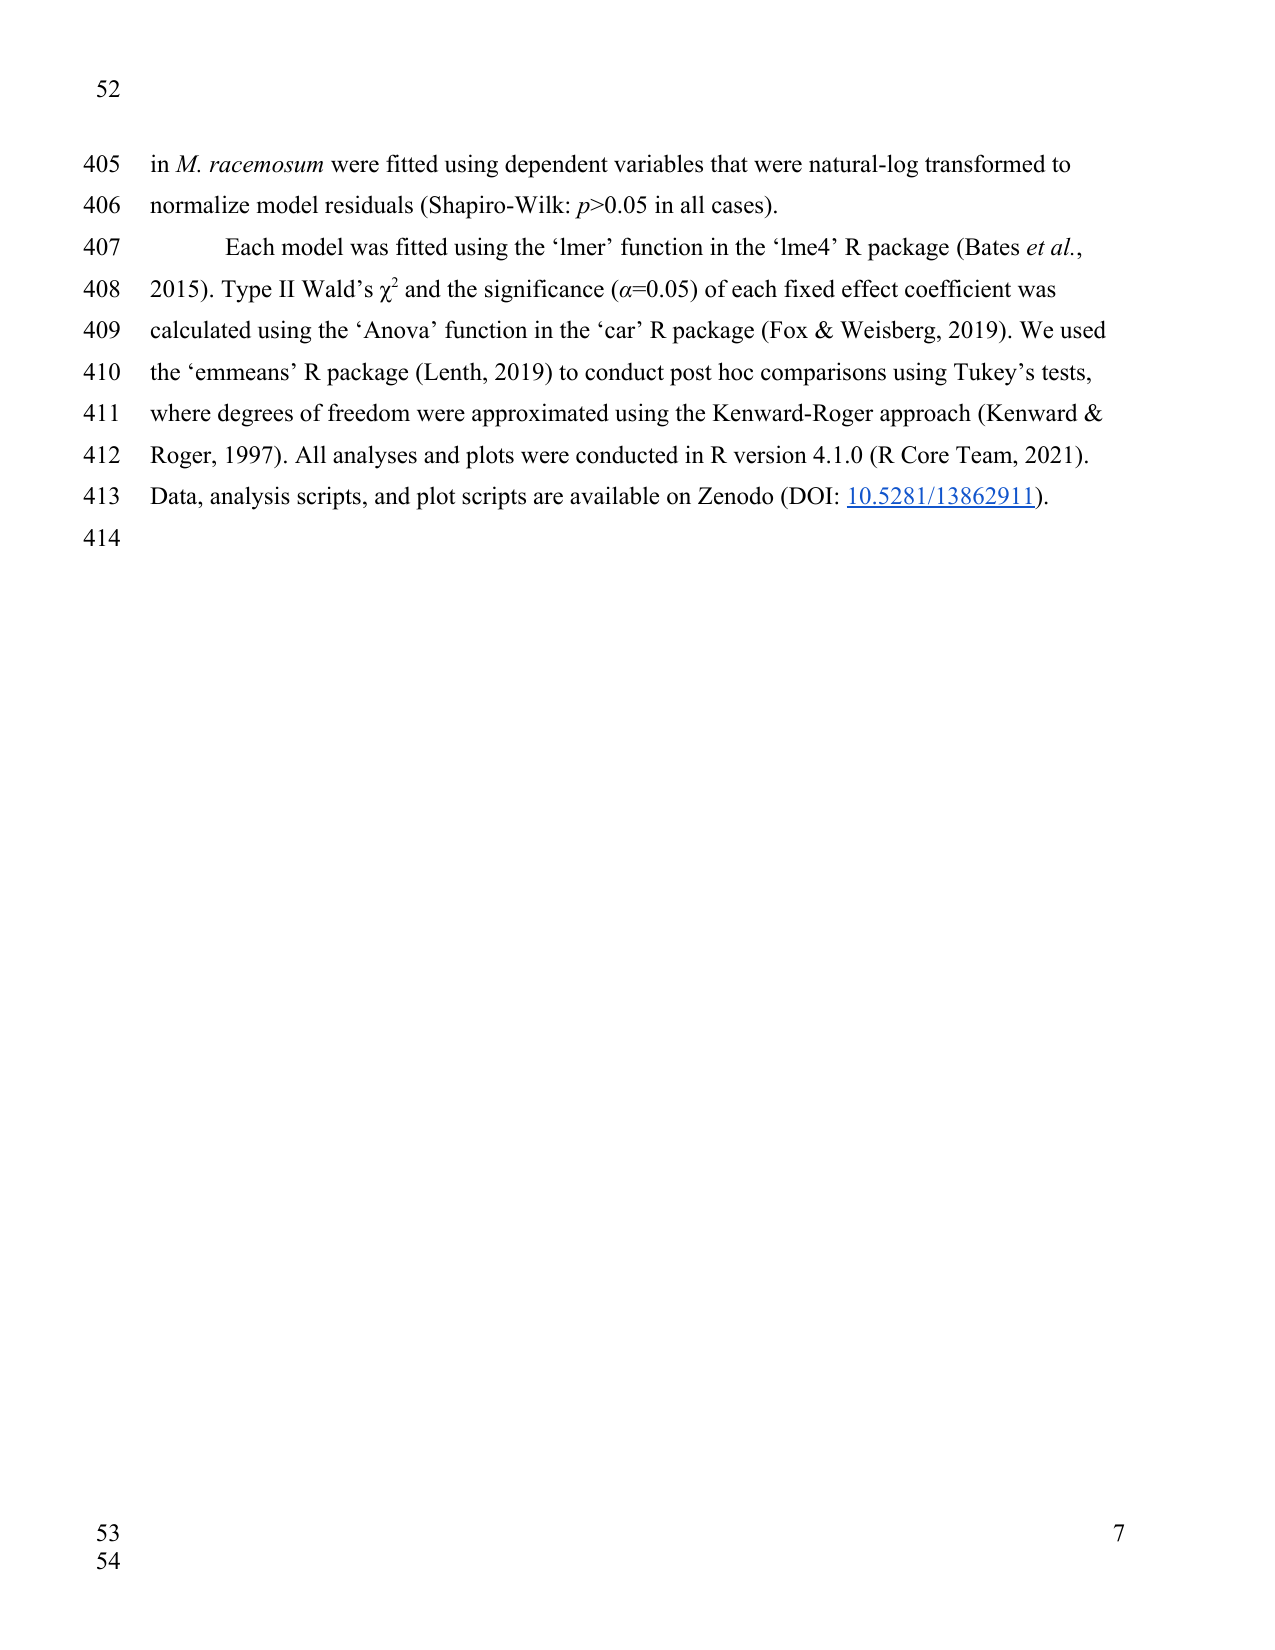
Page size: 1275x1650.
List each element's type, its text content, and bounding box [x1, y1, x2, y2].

text Each model was fitted using the ‘lmer’ function in the ‘lme4’ R package (Bates et al., 2015). Type II Wald’s χ2 and the significance (α=0.05) of each fixed effect coefficient was calculated using the ‘Anova’ function in the ‘car’ R package . We used the ‘emmeans’ R package to conduct post hoc comparisons using Tukey’s tests, where degrees of freedom were approximated using the Kenward-Roger approach . All analyses and plots were conducted in R version 4.1.0 . Data, analysis scripts, and plot scripts are available on Zenodo (DOI: 10.5281/13862911). [150, 233, 1125, 510]
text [150, 150, 1125, 219]
